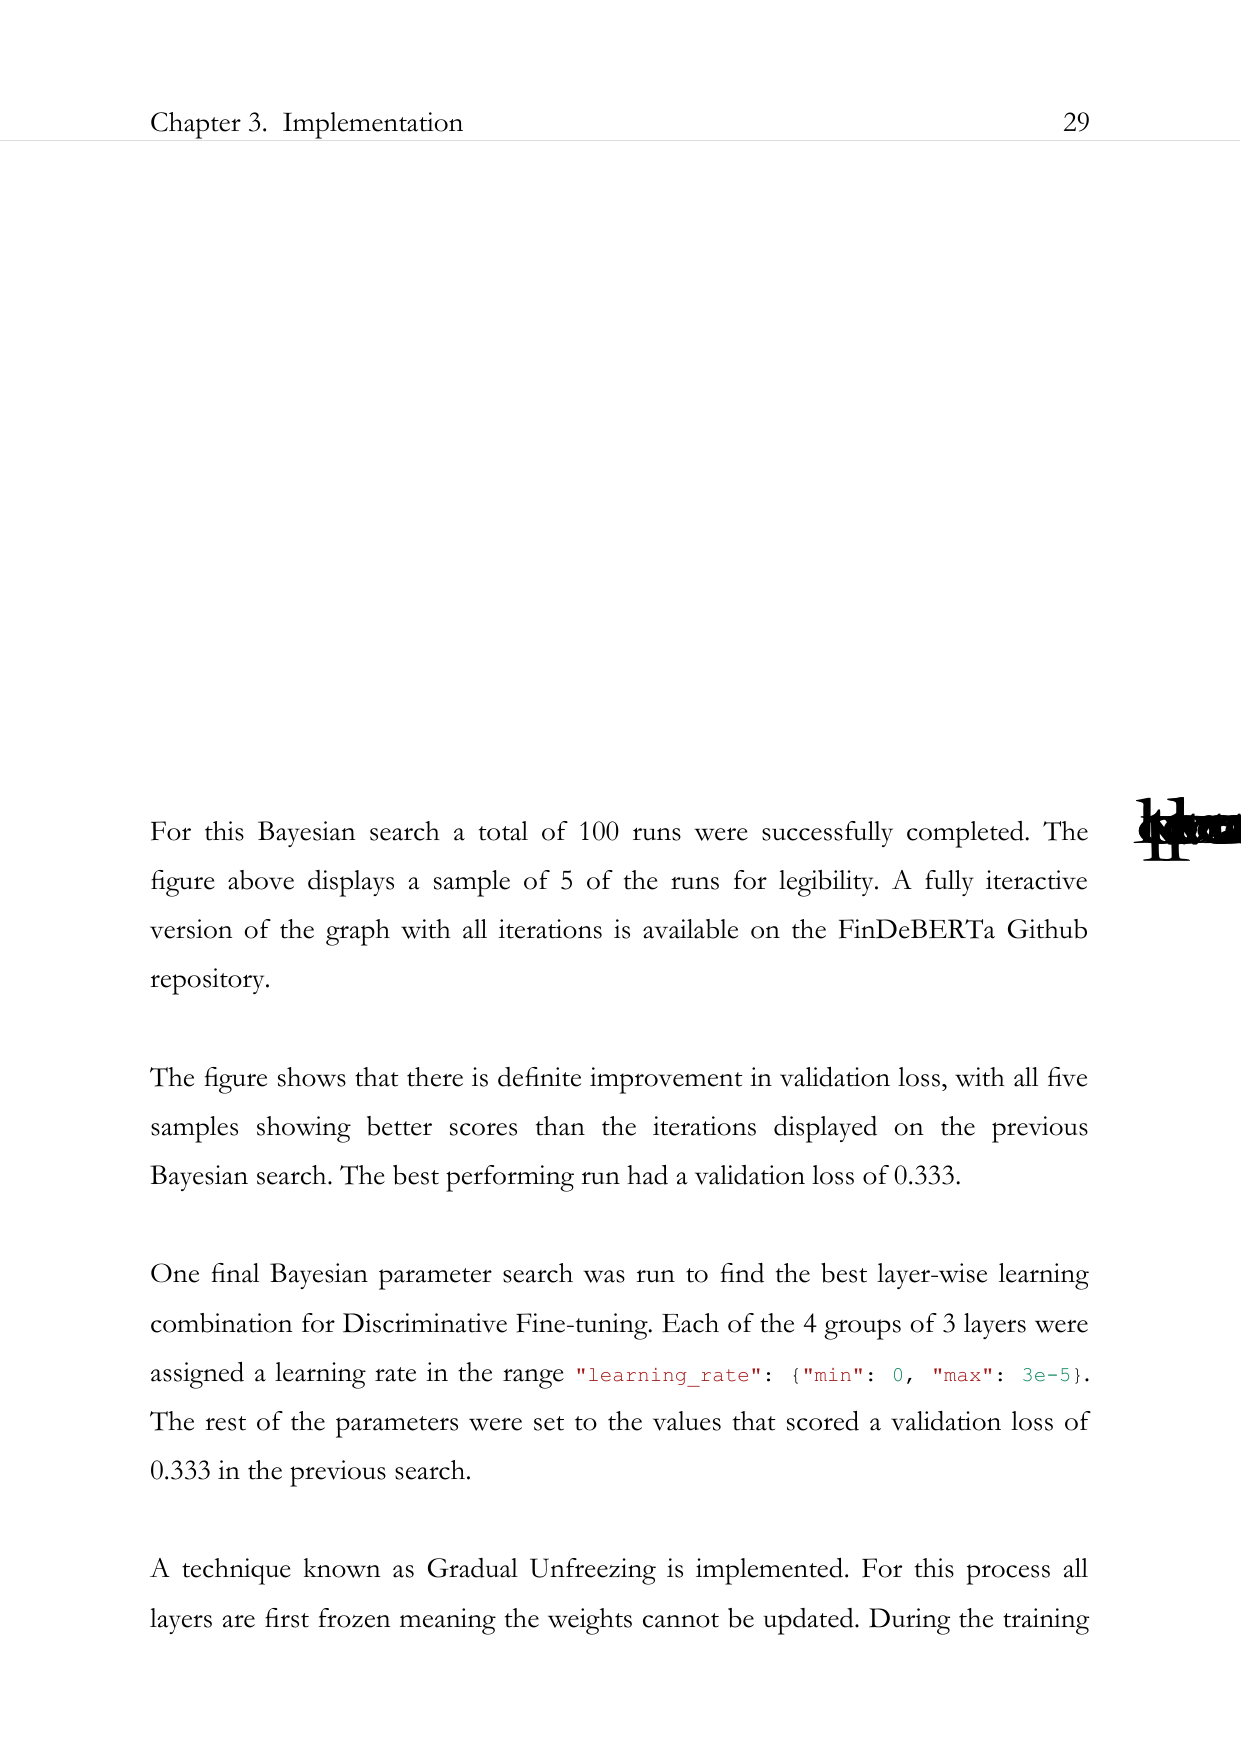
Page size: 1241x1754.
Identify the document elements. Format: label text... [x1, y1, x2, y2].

text For this Bayesian search a total of 100 runs were successfully completed. The figure above displays a sample of 5 of the runs for legibility. A fully iteractive version of the graph with all iterations is available on the FinDeBERTa Github repository. [150, 199, 1090, 996]
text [150, 1553, 1090, 1635]
text The figure shows that there is definite improvement in validation loss, with all five samples showing better scores than the iterations displayed on the previous Bayesian search. The best performing run had a validation loss of 0.333. [150, 1061, 1090, 1192]
text One final Bayesian parameter search was run to find the best layer-wise learning combination for Discriminative Fine-tuning. Each of the 4 groups of 3 layers were assigned a learning rate in the range "learning_rate": {"min": 0, "max": 3e-5}. The rest of the parameters were set to the values that scored a validation loss of 0.333 in the previous search. [150, 1258, 1090, 1487]
